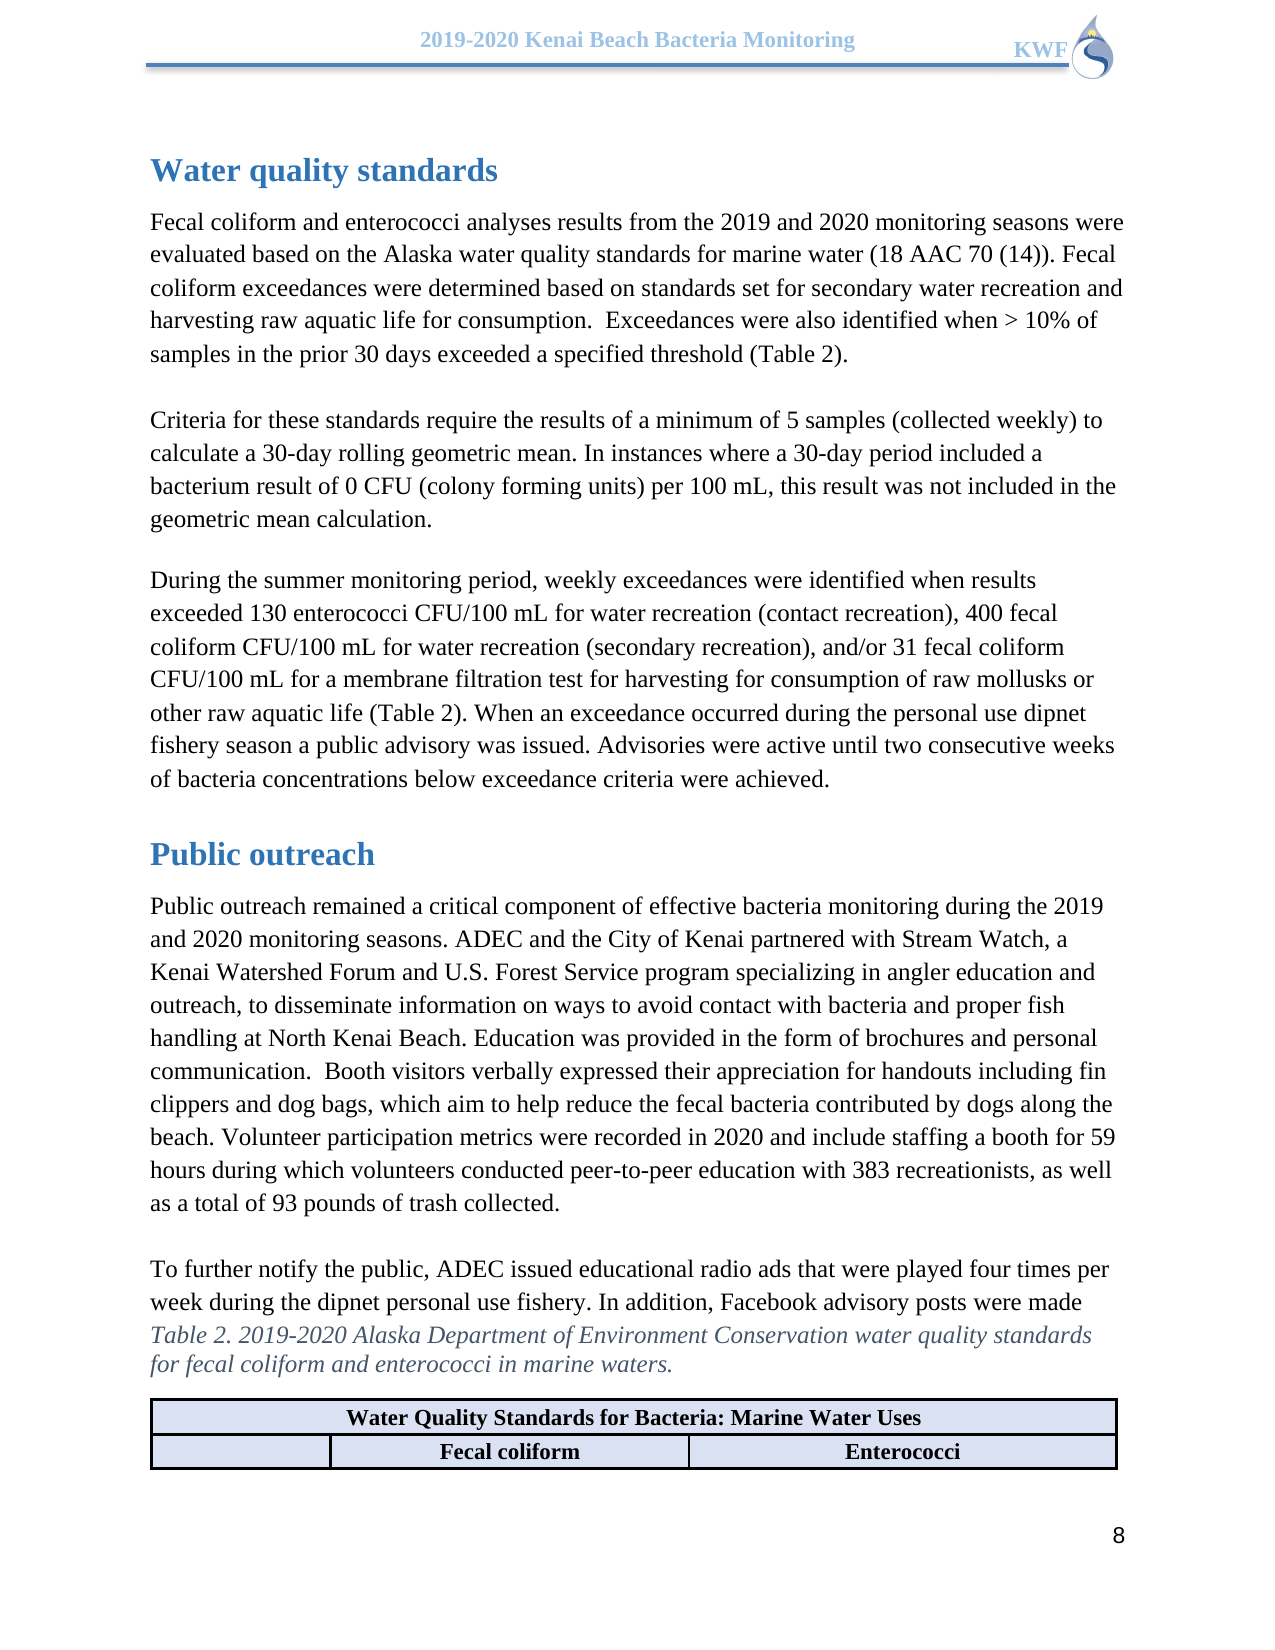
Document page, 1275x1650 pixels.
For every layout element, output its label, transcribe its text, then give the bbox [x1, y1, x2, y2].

table_cell [153, 1436, 329, 1467]
text To further notify the public, ADEC issued educational radio ads that were played four times per week during the dipnet personal use fishery. In addition, Facebook advisory posts were made [150, 1254, 1125, 1316]
text Fecal coliform and enterococci analyses results from the 2019 and 2020 monitoring seasons were evaluated based on the Alaska water quality standards for marine water (18 AAC 70 (14)). Fecal coliform exceedances were determined based on standards set for secondary water recreation and harvesting raw aquatic life for consumption. Exceedances were also identified when > 10% of samples in the prior 30 days exceeded a specified threshold (Table 2). [150, 207, 1125, 367]
text During the summer monitoring period, weekly exceedances were identified when results exceeded 130 enterococci CFU/100 mL for water recreation (contact recreation), 400 fecal coliform CFU/100 mL for water recreation (secondary recreation), and/or 31 fecal coliform CFU/100 mL for a membrane filtration test for harvesting for consumption of raw mollusks or other raw aquatic life (Table 2). When an exceedance occurred during the personal use dipnet fishery season a public advisory was issued. Advisories were active until two consecutive weeks of bacteria concentrations below exceedance criteria were achieved. [150, 566, 1125, 792]
table_header Water Quality Standards for Bacteria: Marine Water Uses [153, 1401, 1115, 1433]
table_cell Fecal coliform [332, 1436, 688, 1467]
table_cell Enterococci [690, 1436, 1115, 1467]
text Public outreach remained a critical component of effective bacteria monitoring during the 2019 and 2020 monitoring seasons. ADEC and the City of Kenai partnered with Stream Watch, a Kenai Watershed Forum and U.S. Forest Service program specializing in angler education and outreach, to disseminate information on ways to avoid contact with bacteria and proper fish handling at North Kenai Beach. Education was provided in the form of brochures and personal communication. Booth visitors verbally expressed their appreciation for handouts including fin clippers and dog bags, which aim to help reduce the fecal bacteria contributed by dogs along the beach. Volunteer participation metrics were recorded in 2020 and include staffing a booth for 59 hours during which volunteers conducted peer-to-peer education with 383 recreationists, as well as a total of 93 pounds of trash collected. [150, 891, 1125, 1217]
subtitle Public outreach [150, 834, 1125, 872]
text Table 2. 2019-2020 Alaska Department of Environment Conservation water quality standards for fecal coliform and enterococci in marine waters. [150, 1320, 1125, 1377]
picture [1069, 13, 1118, 79]
text Criteria for these standards require the results of a minimum of 5 samples (collected weekly) to calculate a 30-day rolling geometric mean. In instances where a 30-day period included a bacterium result of 0 CFU (colony forming units) per 100 mL, this result was not included in the geometric mean calculation. [150, 405, 1125, 532]
subtitle Water quality standards [150, 150, 1125, 188]
